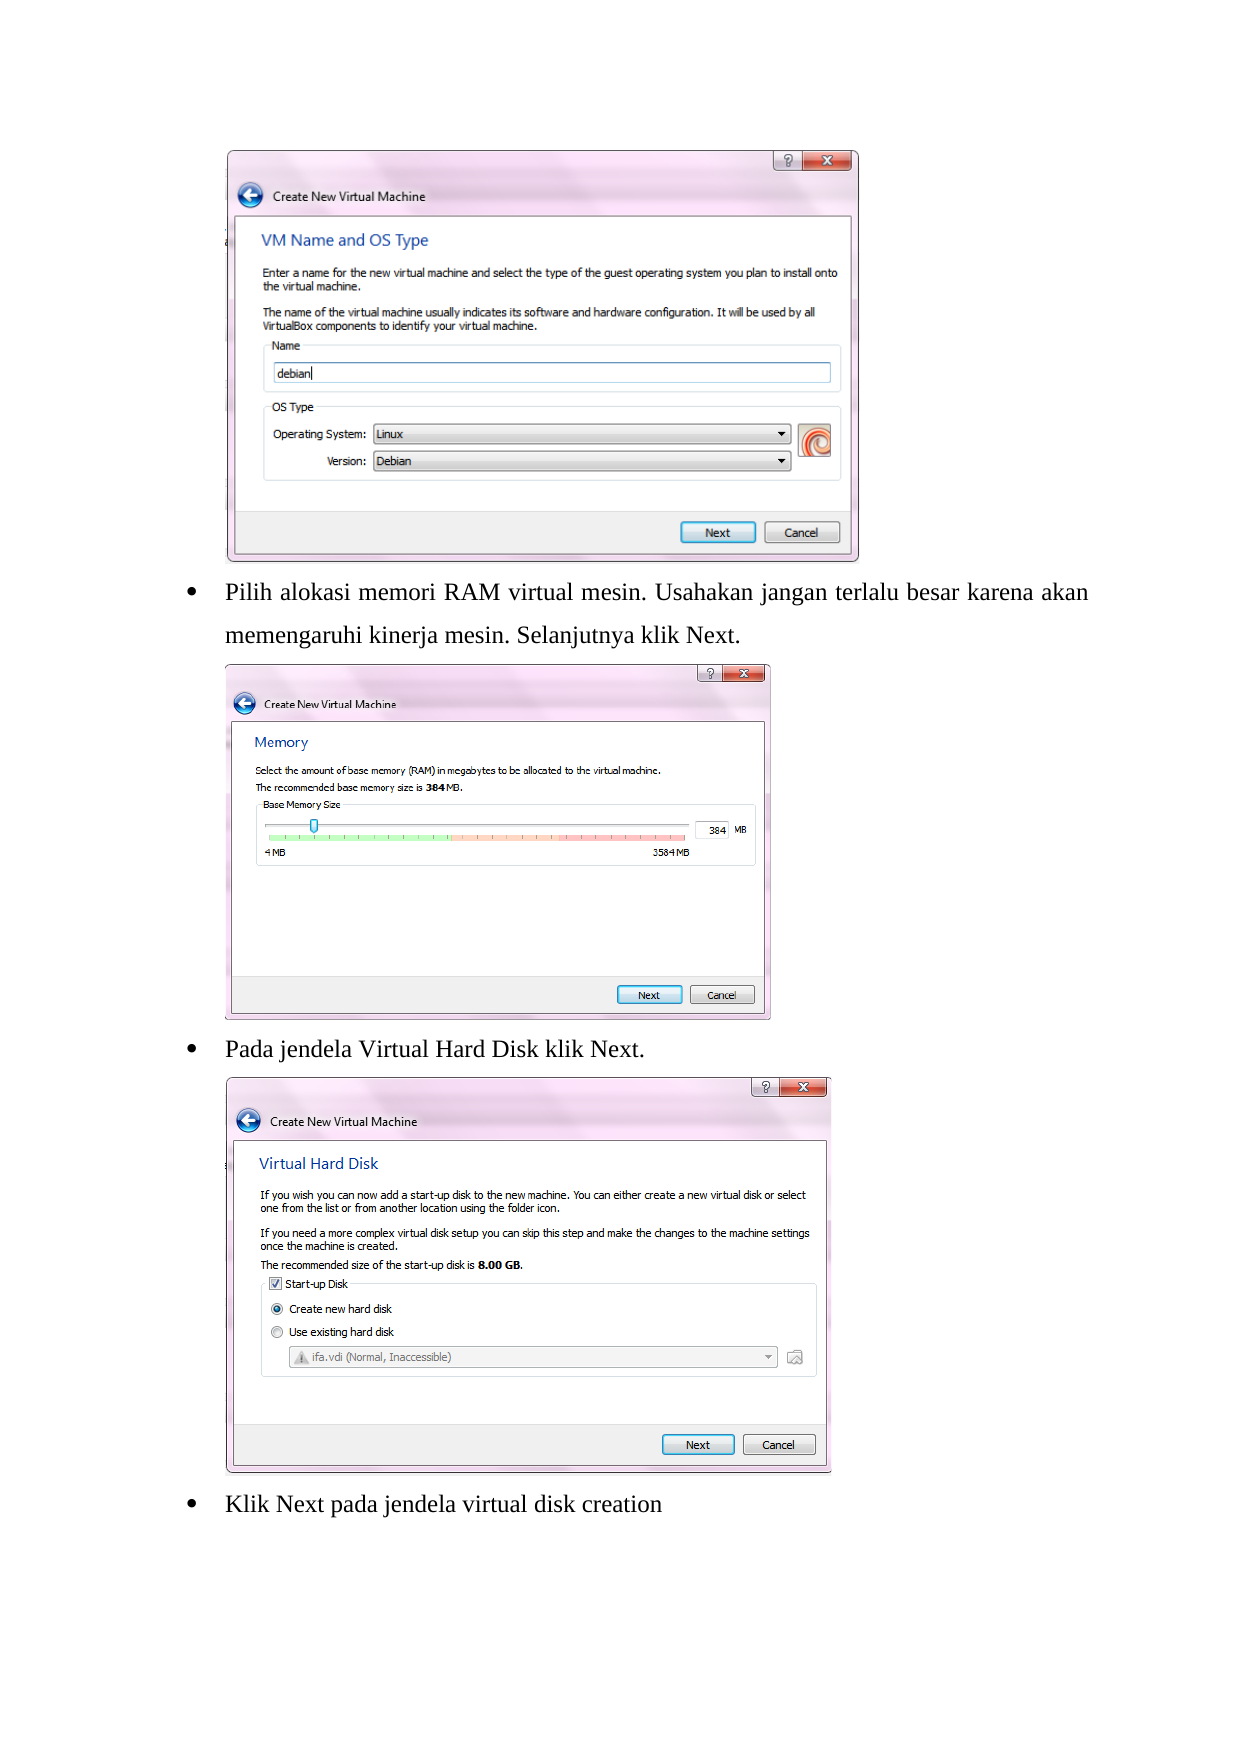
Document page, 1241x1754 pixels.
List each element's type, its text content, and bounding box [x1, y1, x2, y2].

picture [225, 663, 771, 1020]
picture [225, 150, 860, 564]
picture [225, 1077, 832, 1476]
list Klik Next pada jendela virtual disk creation [187, 1489, 1090, 1518]
list Pilih alokasi memori RAM virtual mesin. Usahakan jangan terlalu besar karena akan memengaruhi kinerja mesin. Selanjutnya klik Next. [187, 577, 1090, 649]
list Pada jendela Virtual Hard Disk klik Next. [187, 1034, 1090, 1063]
